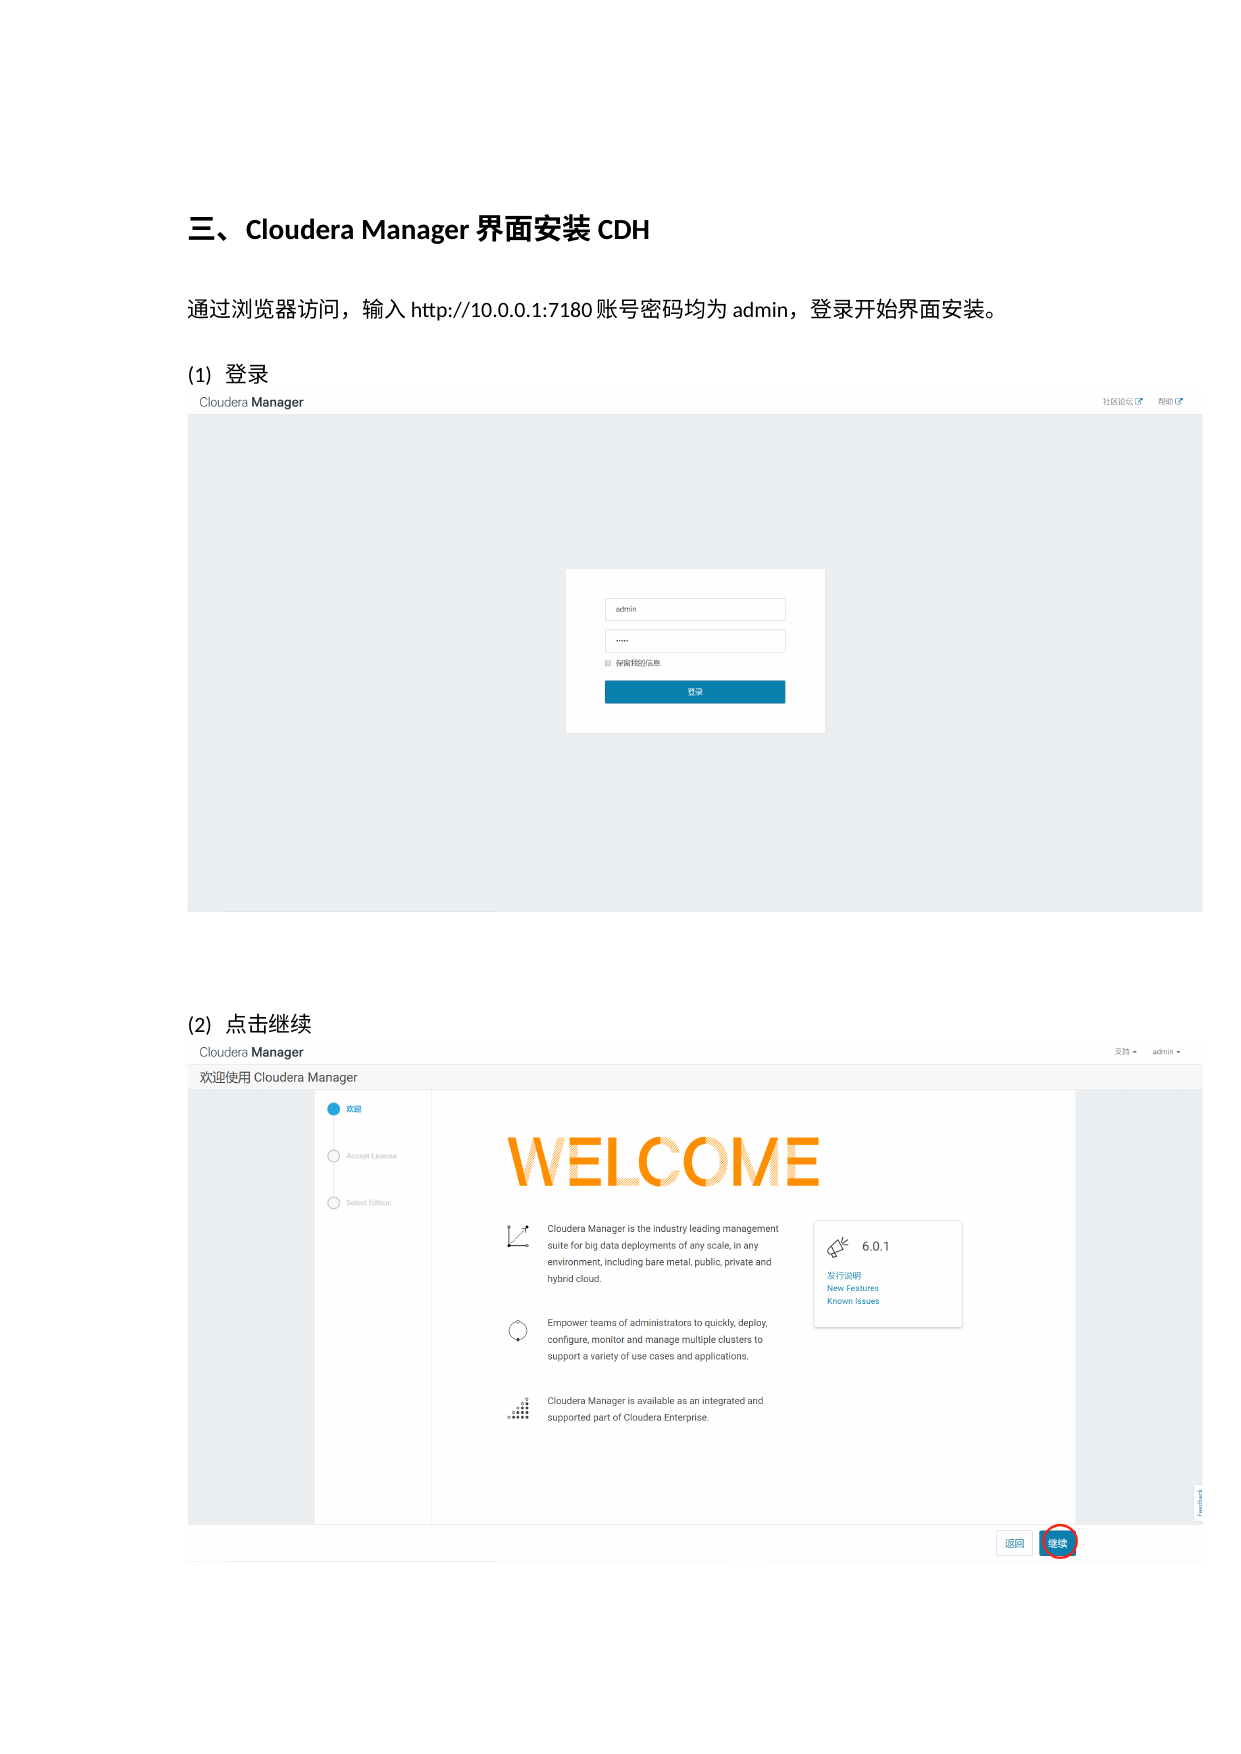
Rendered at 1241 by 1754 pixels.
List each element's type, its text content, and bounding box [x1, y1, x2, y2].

picture [187, 1039, 1203, 1562]
list 登录 [187, 357, 1053, 389]
text 三、Cloudera Manager界面安装CDH [187, 194, 1053, 259]
text 通过浏览器访问，输入http://10.0.0.1:7180账号密码均为admin，登录开始界面安装。 [187, 292, 1053, 324]
picture [187, 389, 1203, 912]
list 点击继续 [187, 1007, 1053, 1039]
